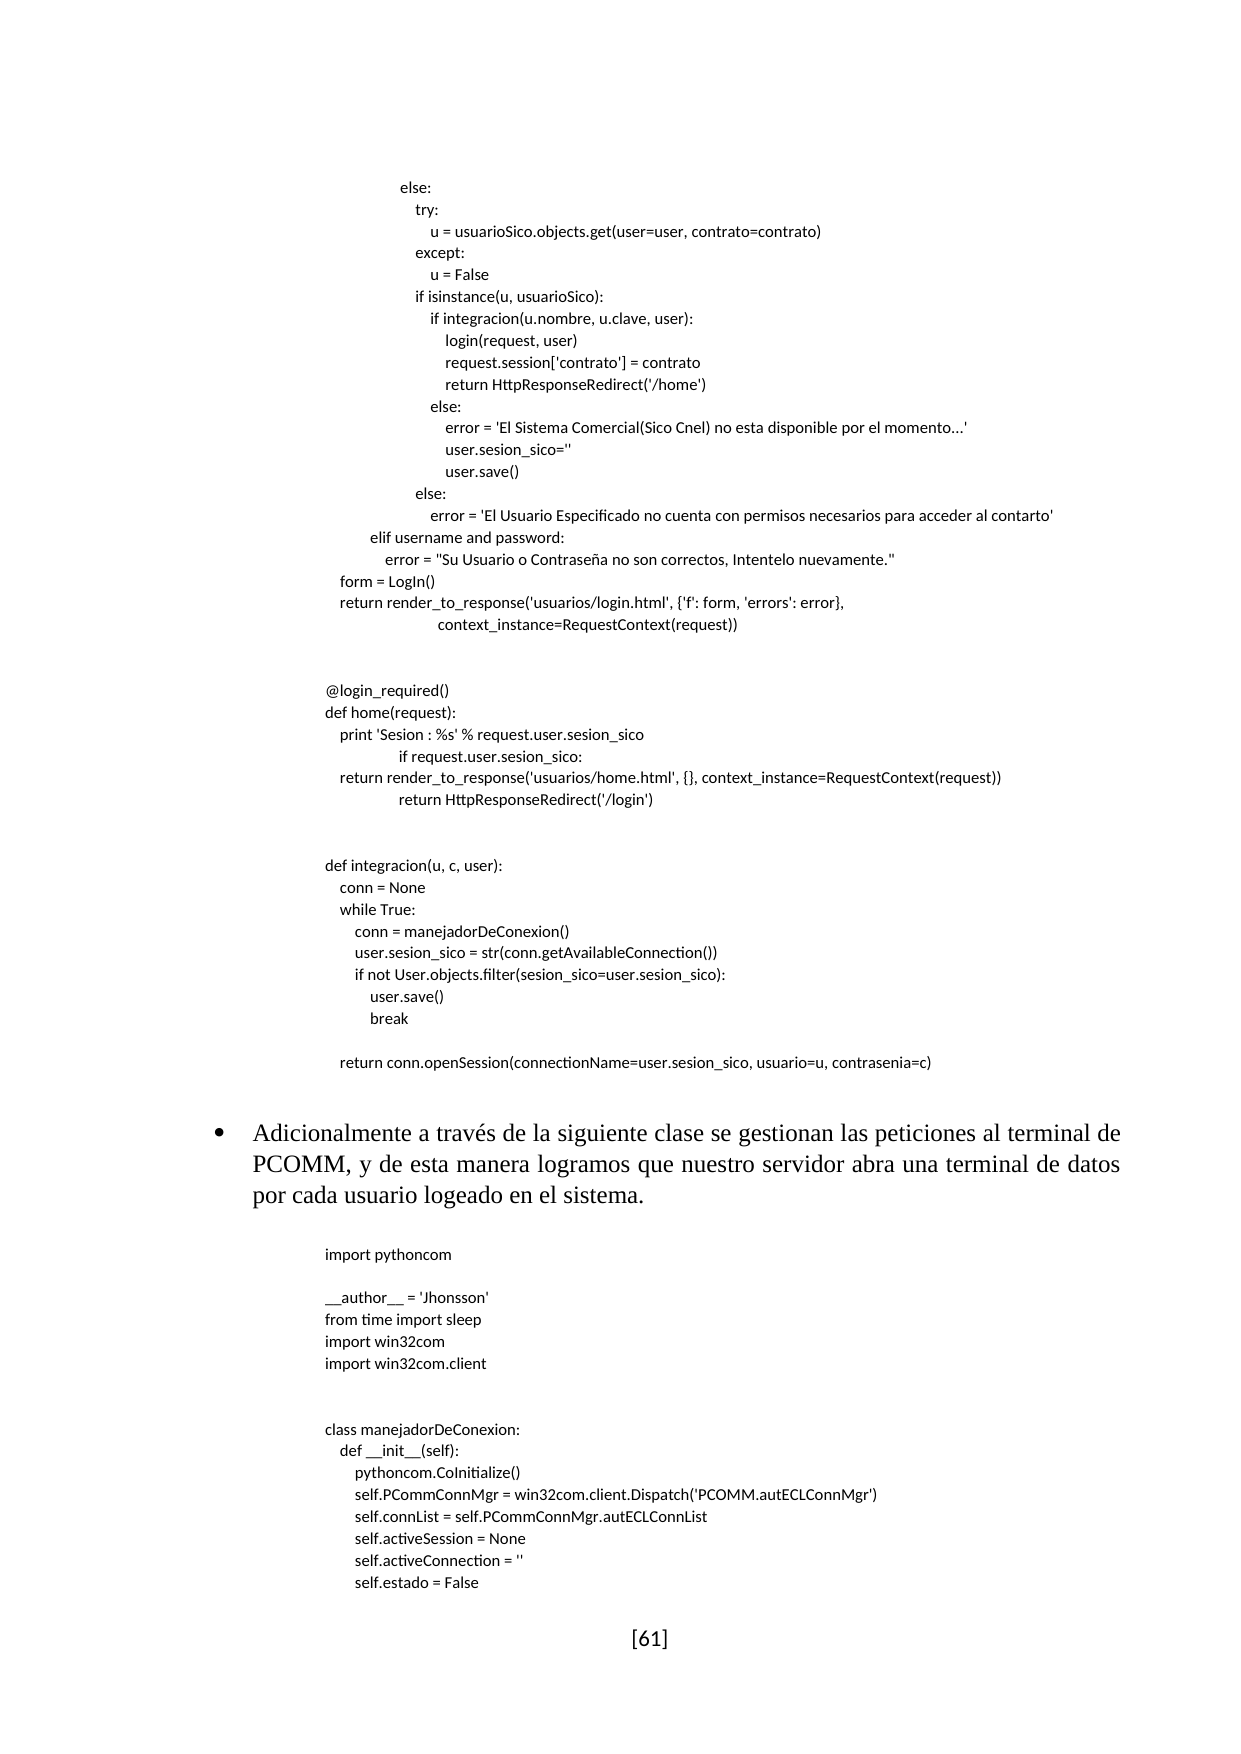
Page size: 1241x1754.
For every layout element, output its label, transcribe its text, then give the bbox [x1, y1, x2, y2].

text conn = None [325, 877, 1122, 897]
text break [325, 1008, 1122, 1029]
text if not User.objects.filter(sesion_sico=user.sesion_sico): [325, 965, 1122, 985]
text u = False [325, 265, 1122, 285]
text else: [325, 396, 1122, 416]
text self.activeConnection = '' [325, 1550, 1122, 1570]
text if isinstance(u, usuarioSico): [325, 287, 1122, 307]
text self.estado = False [325, 1572, 1122, 1592]
text pythoncom.CoInitialize() [325, 1463, 1122, 1483]
text if integracion(u.nombre, u.clave, user): [325, 308, 1122, 329]
text self.PCommConnMgr = win32com.client.Dispatch('PCOMM.autECLConnMgr') [325, 1484, 1122, 1505]
text request.session['contrato'] = contrato [325, 352, 1122, 372]
text from time import sleep [325, 1309, 1122, 1330]
text import win32com.client [325, 1353, 1122, 1373]
text context_instance=RequestContext(request)) [325, 615, 1122, 635]
text elif username and password: [325, 527, 1122, 547]
text u = usuarioSico.objects.get(user=user, contrato=contrato) [325, 221, 1122, 241]
text return render_to_response('usuarios/home.html', {}, context_instance=RequestContext(request)) [325, 768, 1122, 788]
text error = "Su Usuario o Contraseña no son correctos, Intentelo nuevamente." [325, 549, 1122, 569]
text else: [325, 483, 1122, 504]
text try: [325, 199, 1122, 219]
text user.sesion_sico='' [325, 440, 1122, 460]
text print 'Sesion : %s' % request.user.sesion_sico [325, 724, 1122, 744]
text return HttpResponseRedirect('/home') [325, 374, 1122, 394]
text error = 'El Sistema Comercial(Sico Cnel) no esta disponible por el momento...' [325, 418, 1122, 438]
text user.save() [325, 462, 1122, 482]
text def integracion(u, c, user): [325, 855, 1122, 876]
text self.connList = self.PCommConnMgr.autECLConnList [325, 1506, 1122, 1527]
text self.activeSession = None [325, 1528, 1122, 1548]
text except: [325, 243, 1122, 263]
text class manejadorDeConexion: [325, 1419, 1122, 1439]
text def __init__(self): [325, 1441, 1122, 1461]
text while True: [325, 899, 1122, 919]
list Adicionalmente a través de la siguiente clase se gestionan las peticiones al terminal de PCOMM, y de esta manera logramos que nuestro servidor abra una terminal de datos por cada usuario logeado en el sistema. [215, 1118, 1122, 1209]
text return render_to_response('usuarios/login.html', {'f': form, 'errors': error}, [325, 593, 1122, 613]
text @login_required() [325, 680, 1122, 701]
text __author__ = 'Jhonsson' [325, 1288, 1122, 1308]
text user.save() [325, 987, 1122, 1007]
text import win32com [325, 1331, 1122, 1352]
text if request.user.sesion_sico: [325, 746, 1122, 766]
text error = 'El Usuario Especificado no cuenta con permisos necesarios para acceder al contarto' [325, 505, 1122, 526]
text else: [325, 177, 1122, 197]
text form = LogIn() [325, 571, 1122, 591]
text return HttpResponseRedirect('/login') [325, 790, 1122, 810]
text user.sesion_sico = str(conn.getAvailableConnection()) [325, 943, 1122, 963]
text conn = manejadorDeConexion() [325, 921, 1122, 941]
text import pythoncom [325, 1244, 1122, 1264]
text return conn.openSession(connectionName=user.sesion_sico, usuario=u, contrasenia=c) [325, 1052, 1122, 1072]
text login(request, user) [325, 330, 1122, 351]
text def home(request): [325, 702, 1122, 722]
